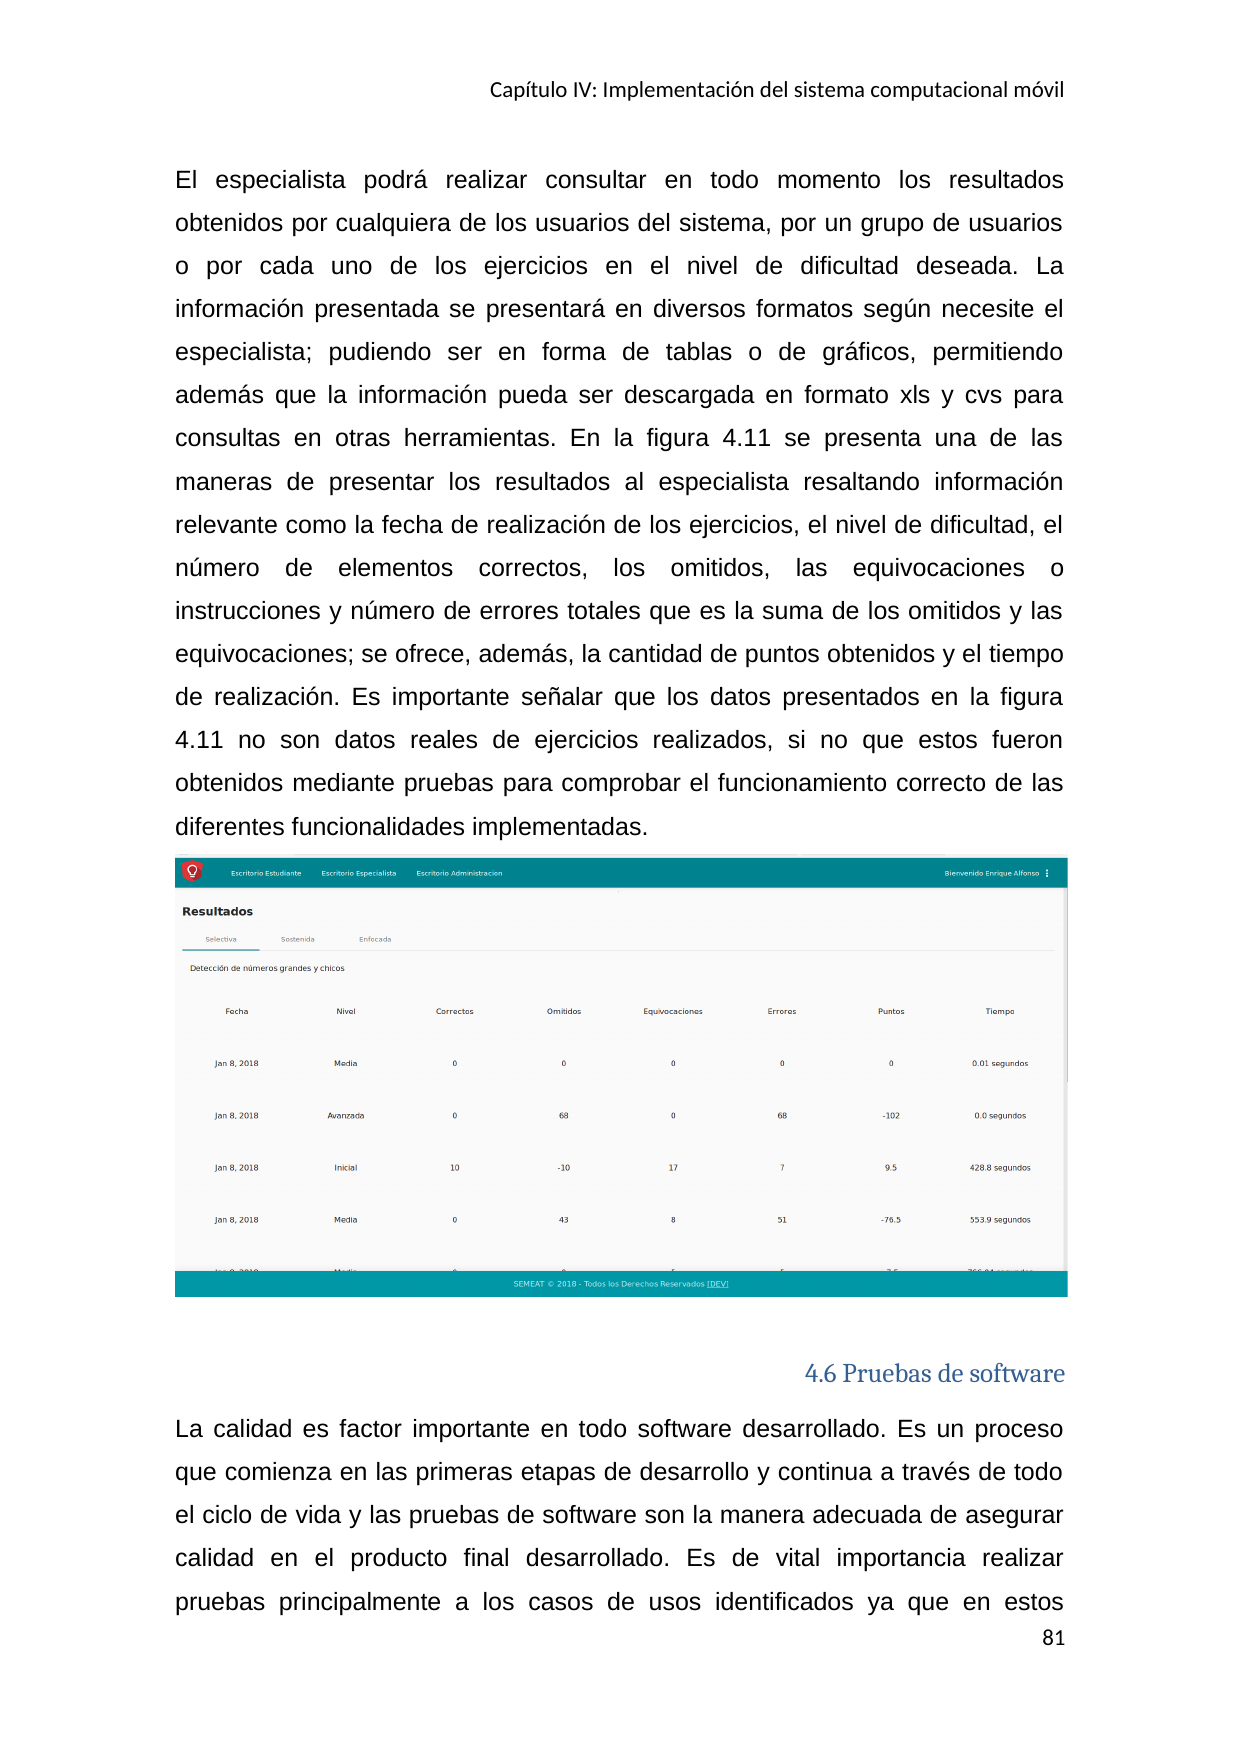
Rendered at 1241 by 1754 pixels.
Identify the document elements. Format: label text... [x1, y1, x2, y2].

subtitle 4.6 Pruebas de software [175, 1358, 1065, 1389]
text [175, 1414, 1065, 1615]
picture [175, 854, 1068, 1297]
text El especialista podrá realizar consultar en todo momento los resultados obtenidos por cualquiera de los usuarios del sistema, por un grupo de usuarios o por cada uno de los ejercicios en el nivel de dificultad deseada. La información presentada se presentará en diversos formatos según necesite el especialista; pudiendo ser en forma de tablas o de gráficos, permitiendo además que la información pueda ser descargada en formato xls y cvs para consultas en otras herramientas. En la figura 4.11 se presenta una de las maneras de presentar los resultados al especialista resaltando información relevante como la fecha de realización de los ejercicios, el nivel de dificultad, el número de elementos correctos, los omitidos, las equivocaciones o instrucciones y número de errores totales que es la suma de los omitidos y las equivocaciones; se ofrece, además, la cantidad de puntos obtenidos y el tiempo de realización. Es importante señalar que los datos presentados en la figura 4.11 no son datos reales de ejercicios realizados, si no que estos fueron obtenidos mediante pruebas para comprobar el funcionamiento correcto de las diferentes funcionalidades implementadas. [175, 164, 1065, 840]
